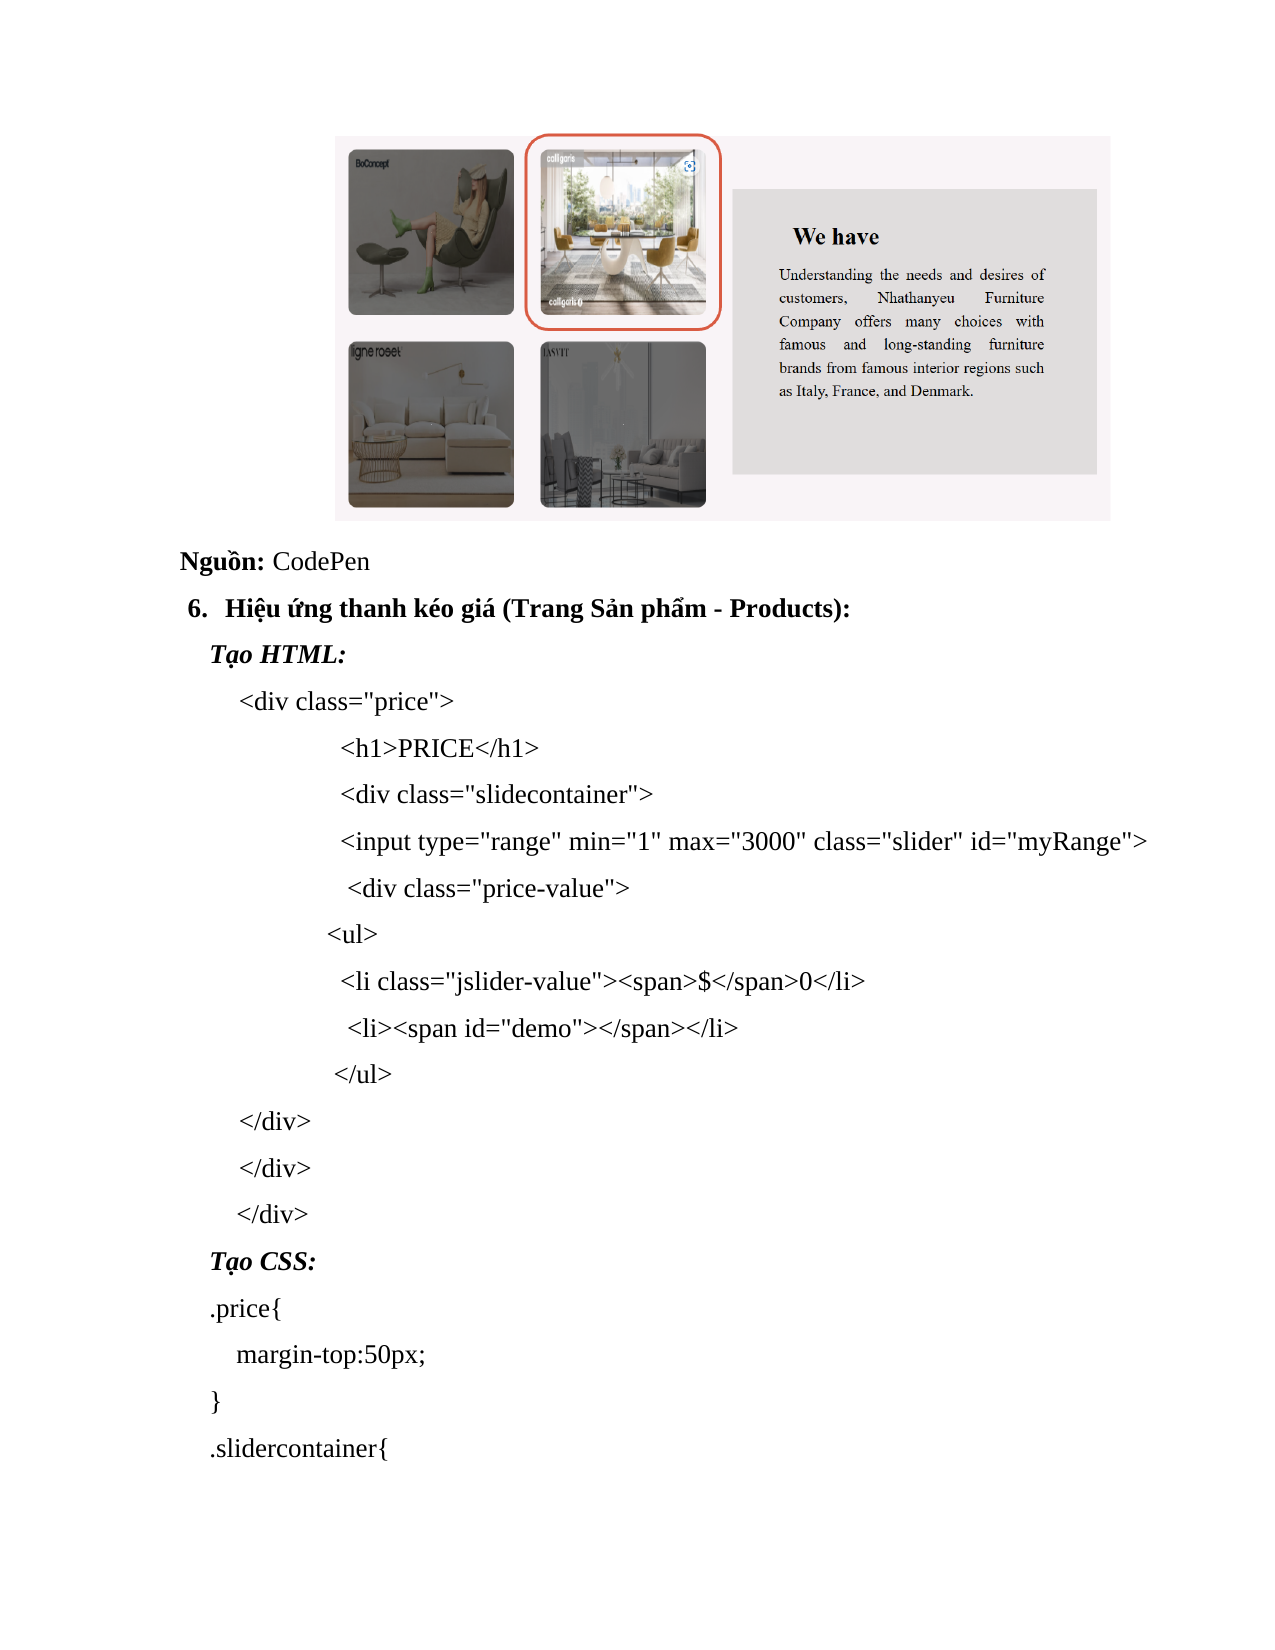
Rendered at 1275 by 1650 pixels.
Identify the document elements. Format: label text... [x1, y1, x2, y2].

text margin-top:50px; [187, 1338, 1167, 1369]
text <input type="range" min="1" max="3000" class="slider" id="myRange"> [179, 825, 1167, 856]
text Tạo CSS: [187, 1245, 1167, 1276]
text Tạo HTML: [187, 638, 1167, 669]
text </div> [179, 1105, 1167, 1136]
text </ul> [179, 1058, 1167, 1089]
text <div class="price"> [179, 685, 1167, 716]
text <ul> [179, 918, 1167, 949]
text <div class="slidecontainer"> [179, 778, 1167, 809]
text <li class="jslider-value"><span>$</span>0</li> [179, 965, 1167, 996]
picture [179, 118, 1197, 530]
text <div class="price-value"> [179, 872, 1167, 903]
text .price{ [187, 1292, 1167, 1323]
text } [187, 1385, 1167, 1416]
text Nguồn: CodePen [179, 545, 1167, 576]
text </div> [150, 1198, 1167, 1229]
text .slidercontainer{ [187, 1432, 1167, 1463]
text <li><span id="demo"></span></li> [179, 1012, 1167, 1043]
text <h1>PRICE</h1> [179, 732, 1167, 763]
text </div> [179, 1152, 1167, 1183]
list Hiệu ứng thanh kéo giá (Trang Sản phẩm - Products): [187, 592, 1167, 623]
